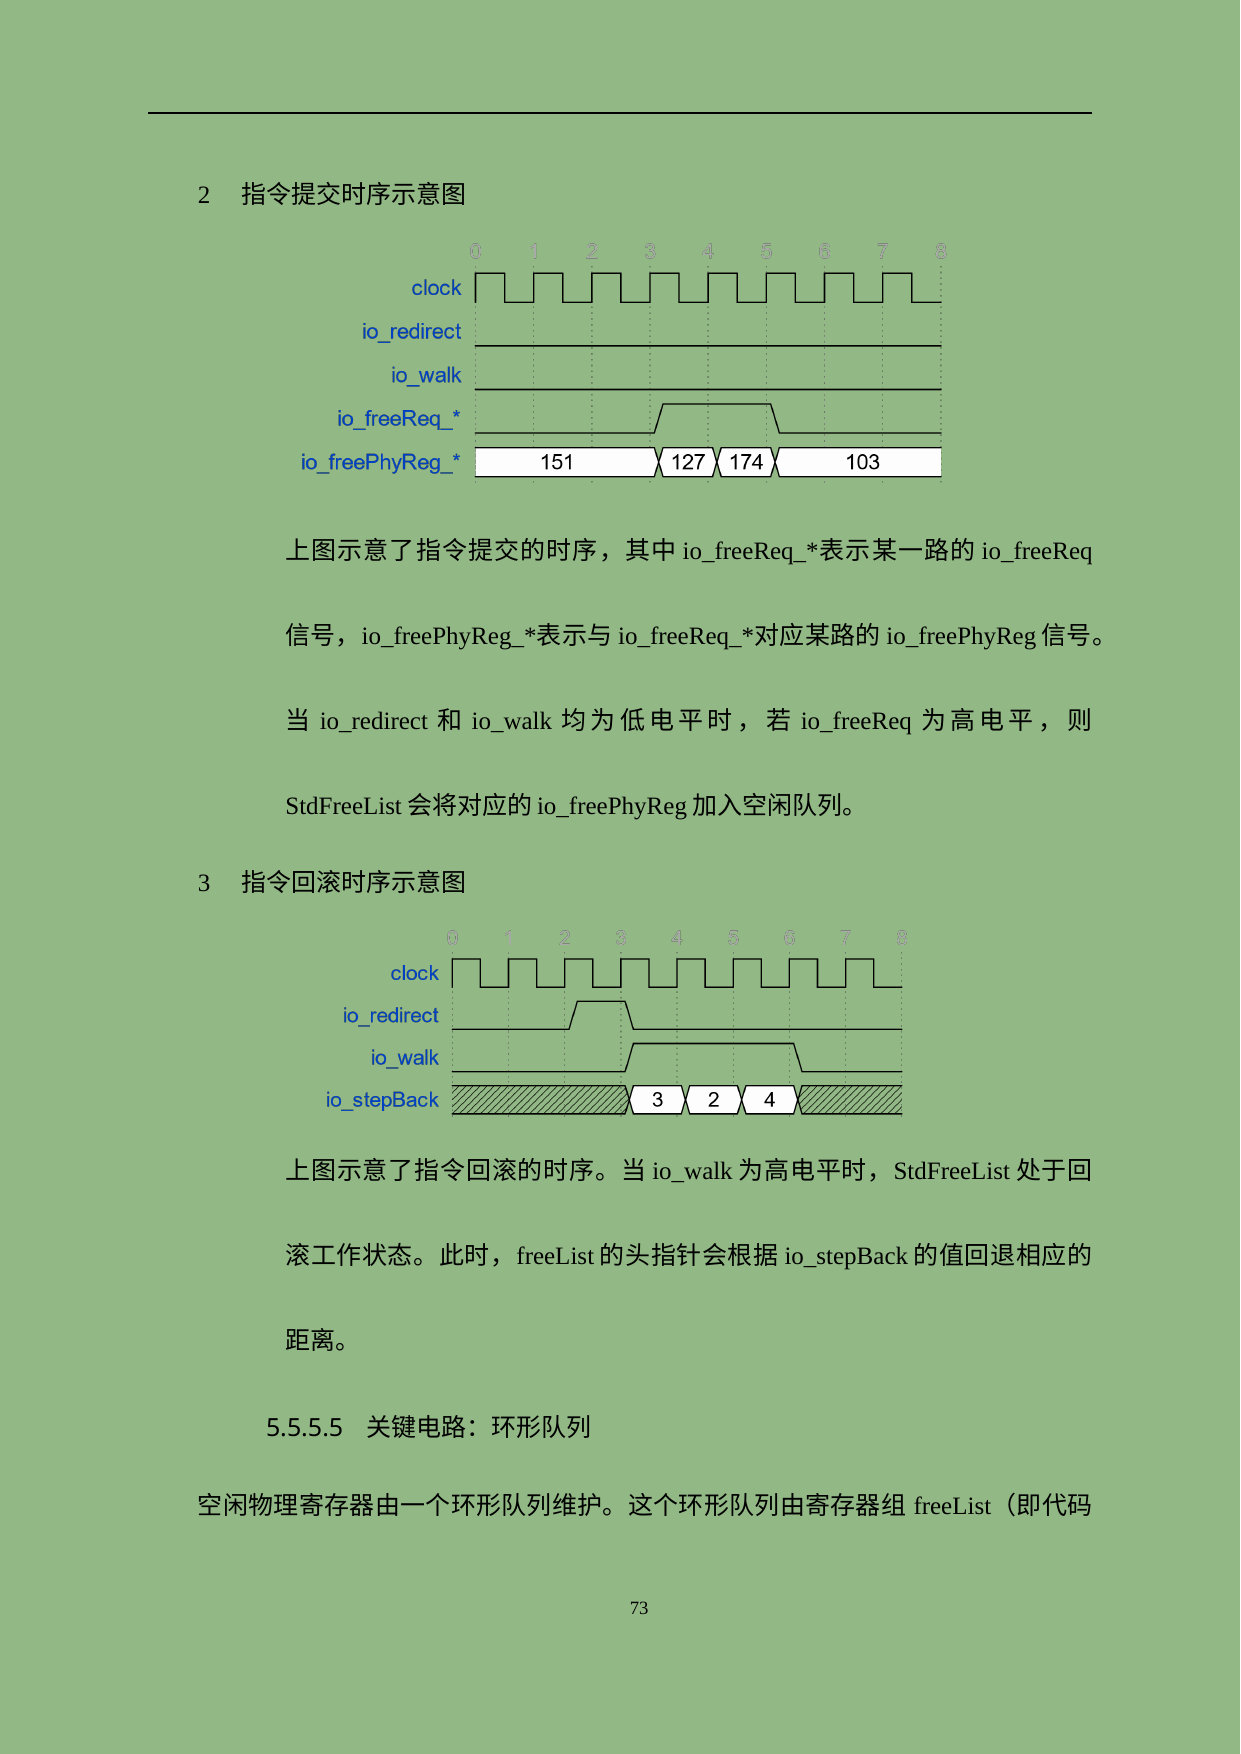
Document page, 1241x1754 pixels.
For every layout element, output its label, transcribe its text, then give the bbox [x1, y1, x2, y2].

picture [311, 923, 929, 1120]
list 上图示意了指令提交的时序，其中io_freeReq_*表示某一路的io_freeReq信号，io_freePhyReg_*表示与io_freeReq_*对应某路的io_freePhyReg信号。当io_redirect和io_walk均为低电平时，若io_freeReq为高电平，则StdFreeList会将对应的io_freePhyReg加入空闲队列。 [285, 515, 1092, 838]
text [148, 1469, 1092, 1537]
list 指令回滚时序示意图 [198, 847, 1092, 914]
list 指令提交时序示意图 [198, 159, 1092, 227]
text 关键电路：环形队列 [266, 1391, 1092, 1459]
picture [272, 236, 969, 483]
list 上图示意了指令回滚的时序。当io_walk为高电平时，StdFreeList处于回滚工作状态。此时，freeList的头指针会根据io_stepBack的值回退相应的距离。 [285, 1134, 1092, 1372]
